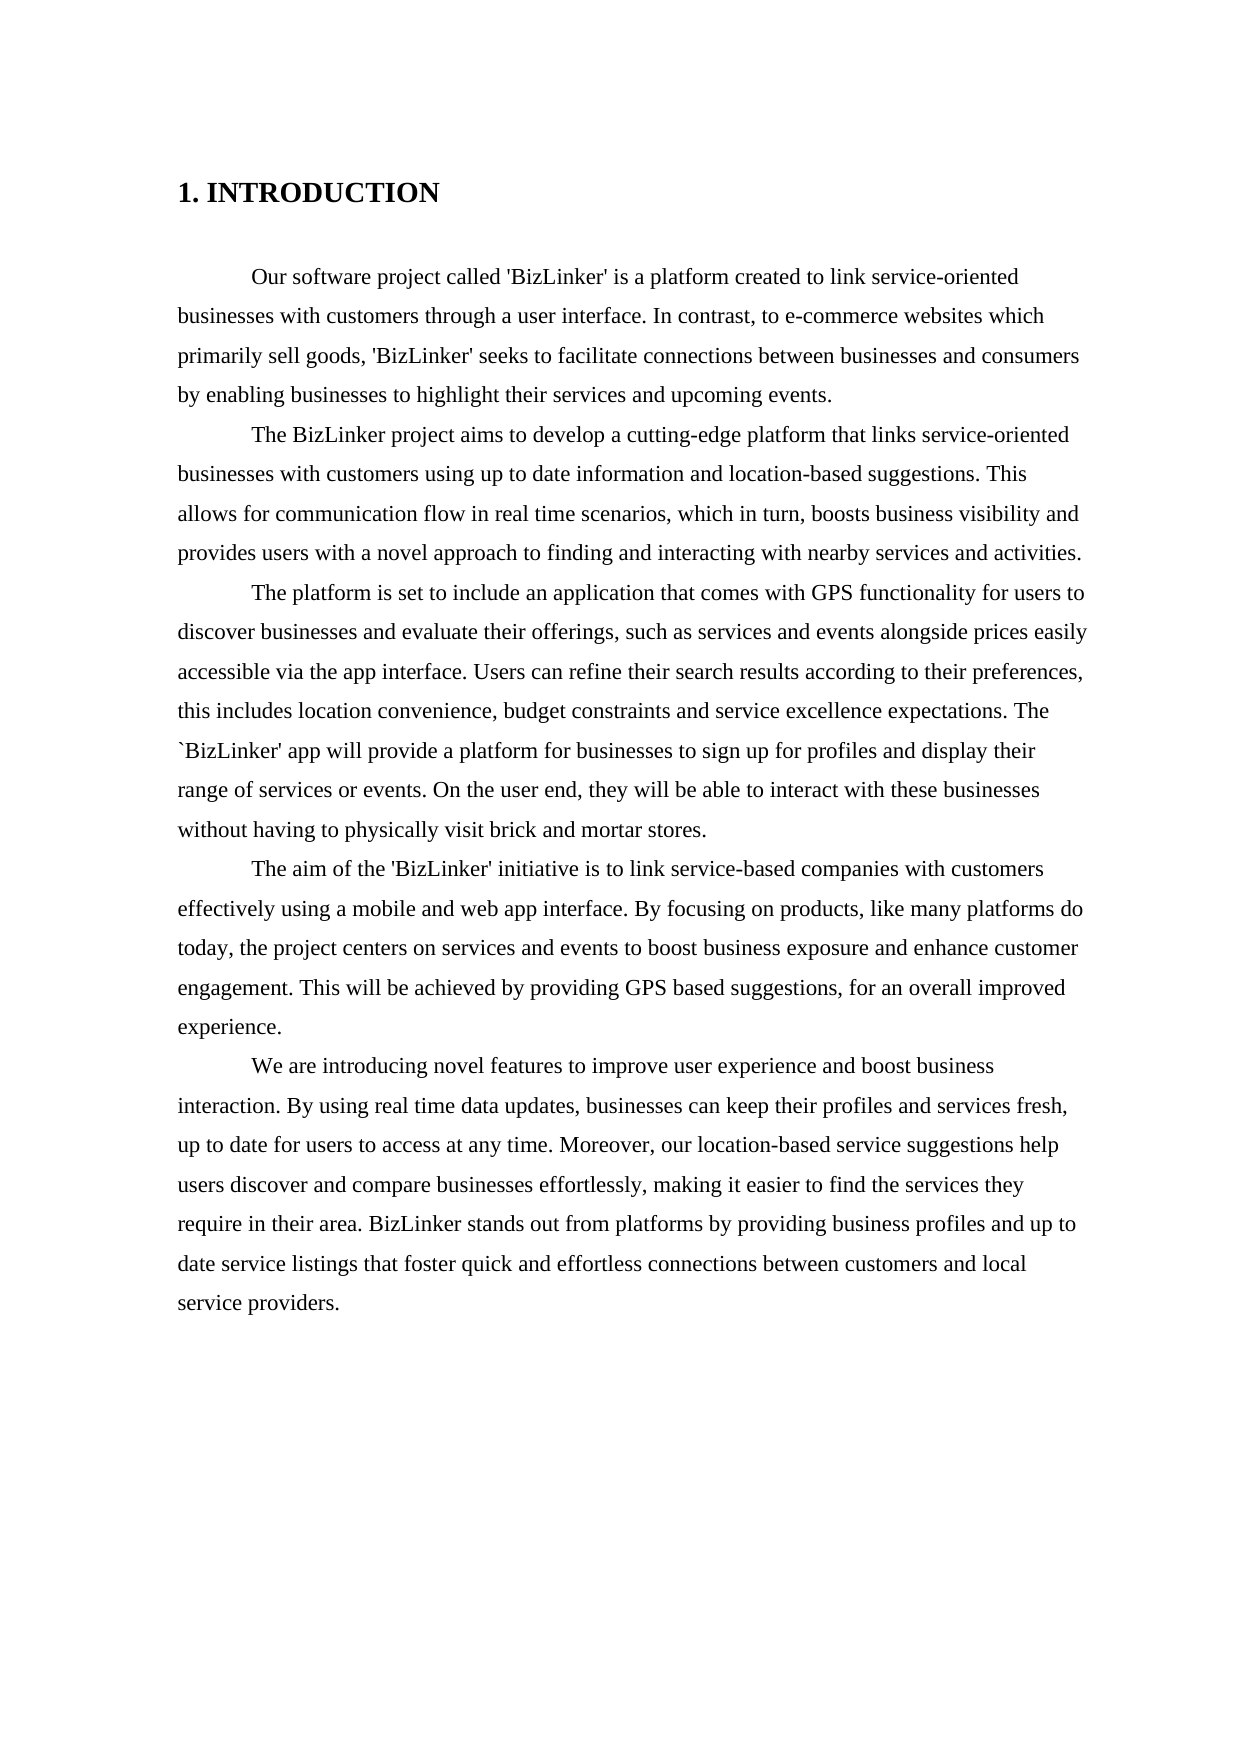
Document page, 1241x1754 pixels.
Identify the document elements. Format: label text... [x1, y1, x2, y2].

text The aim of the 'BizLinker' initiative is to link service-based companies with customers effectively using a mobile and web app interface. By focusing on products, like many platforms do today, the project centers on services and events to boost business exposure and enhance customer engagement. This will be achieved by providing GPS based suggestions, for an overall improved experience. [177, 855, 1090, 1039]
text The BizLinker project aims to develop a cutting-edge platform that links service-oriented businesses with customers using up to date information and location-based suggestions. This allows for communication flow in real time scenarios, which in turn, boosts business visibility and provides users with a novel approach to finding and interacting with nearby services and activities. [177, 421, 1090, 566]
text Our software project called 'BizLinker' is a platform created to link service-oriented businesses with customers through a user interface. In contrast, to e-commerce websites which primarily sell goods, 'BizLinker' seeks to facilitate connections between businesses and consumers by enabling businesses to highlight their services and upcoming events. [177, 263, 1090, 408]
subtitle 1. INTRODUCTION [177, 175, 1090, 208]
text We are introducing novel features to improve user experience and boost business interaction. By using real time data updates, businesses can keep their profiles and services fresh, up to date for users to access at any time. Moreover, our location-based service suggestions help users discover and compare businesses effortlessly, making it easier to find the services they require in their area. BizLinker stands out from platforms by providing business profiles and up to date service listings that foster quick and effortless connections between customers and local service providers. [177, 1052, 1090, 1316]
text The platform is set to include an application that comes with GPS functionality for users to discover businesses and evaluate their offerings, such as services and events alongside prices easily accessible via the app interface. Users can refine their search results according to their preferences, this includes location convenience, budget constraints and service excellence expectations. The `BizLinker' app will provide a platform for businesses to sign up for profiles and display their range of services or events. On the user end, they will be able to interact with these businesses without having to physically visit brick and mortar stores. [177, 579, 1090, 842]
